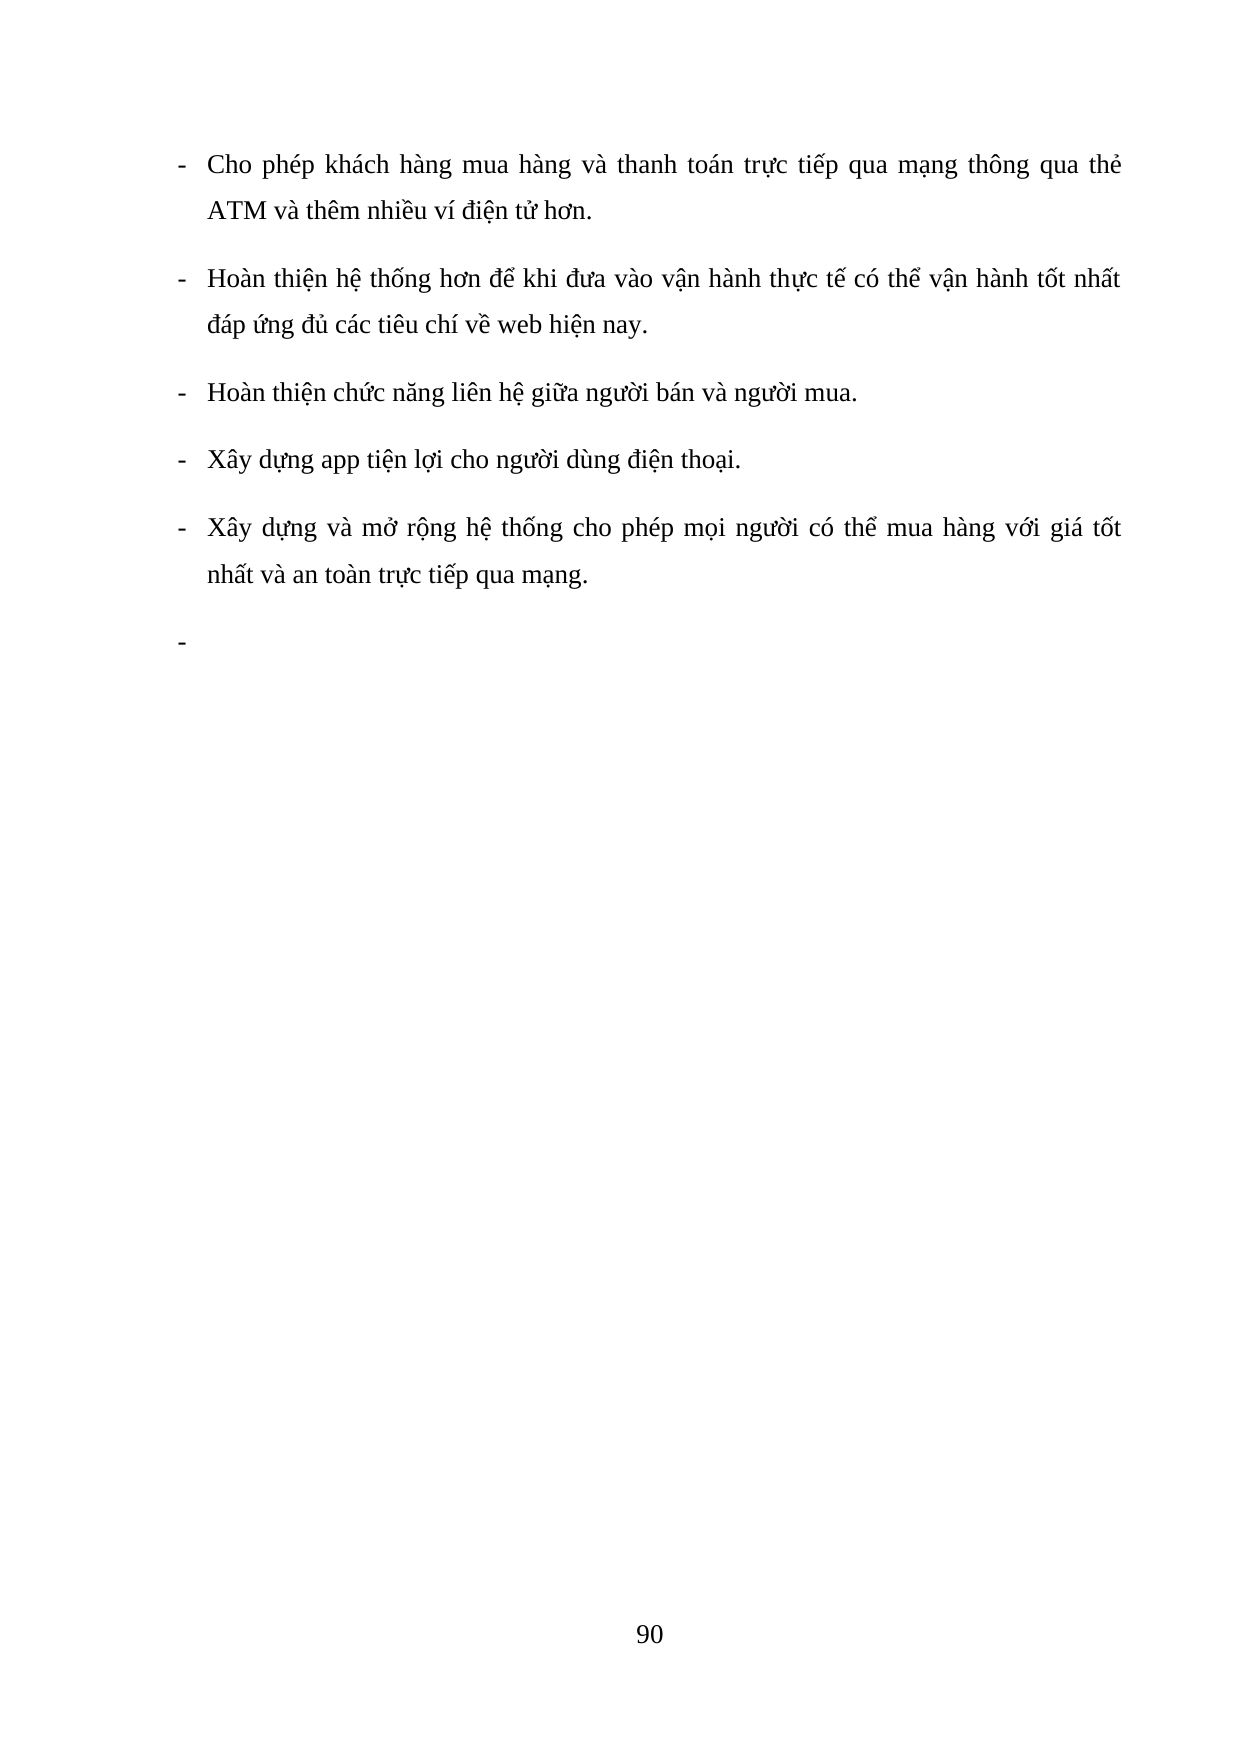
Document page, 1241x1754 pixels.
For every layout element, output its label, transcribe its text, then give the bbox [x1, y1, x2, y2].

list Xây dựng app tiện lợi cho người dùng điện thoại. [177, 443, 1122, 475]
list Hoàn thiện hệ thống hơn để khi đưa vào vận hành thực tế có thể vận hành tốt nhất đáp ứng đủ các tiêu chí về web hiện nay. [177, 262, 1122, 340]
list Hoàn thiện chức năng liên hệ giữa người bán và người mua. [177, 376, 1122, 407]
list Cho phép khách hàng mua hàng và thanh toán trực tiếp qua mạng thông qua thẻ ATM và thêm nhiều ví điện tử hơn. [177, 148, 1122, 226]
list Xây dựng và mở rộng hệ thống cho phép mọi người có thể mua hàng với giá tốt nhất và an toàn trực tiếp qua mạng. [177, 511, 1122, 589]
